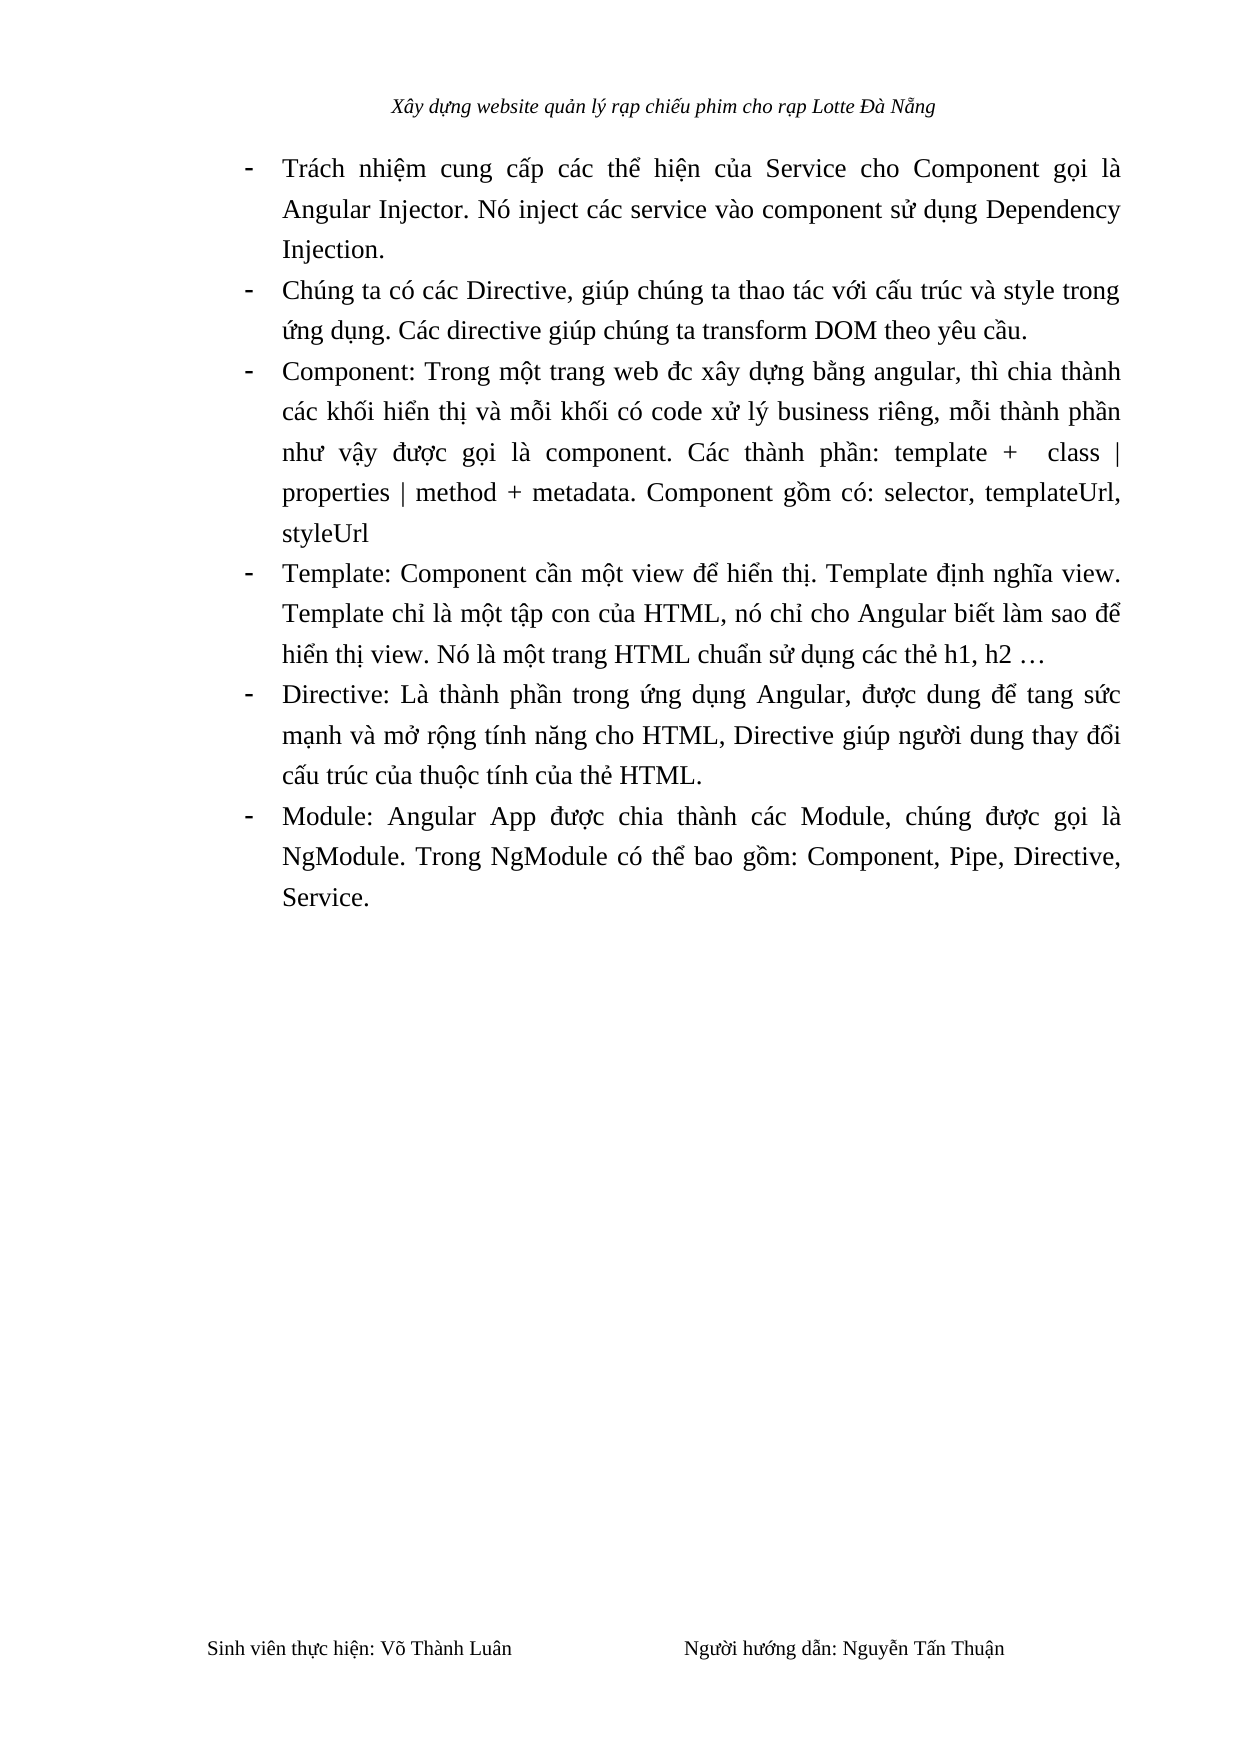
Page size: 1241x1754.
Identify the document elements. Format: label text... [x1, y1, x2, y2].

list Component: Trong một trang web đc xây dựng bằng angular, thì chia thành các khối hiển thị và mỗi khối có code xử lý business riêng, mỗi thành phần như vậy được gọi là component. Các thành phần: template + class | properties | method + metadata. Component gồm có: selector, templateUrl, styleUrl [244, 355, 1122, 548]
list Template: Component cần một view để hiển thị. Template định nghĩa view. Template chỉ là một tập con của HTML, nó chỉ cho Angular biết làm sao để hiển thị view. Nó là một trang HTML chuẩn sử dụng các thẻ h1, h2 … [244, 557, 1122, 669]
list Module: Angular App được chia thành các Module, chúng được gọi là NgModule. Trong NgModule có thể bao gồm: Component, Pipe, Directive, Service. [244, 800, 1122, 912]
list Chúng ta có các Directive, giúp chúng ta thao tác với cấu trúc và style trong ứng dụng. Các directive giúp chúng ta transform DOM theo yêu cầu. [244, 274, 1122, 346]
list Trách nhiệm cung cấp các thể hiện của Service cho Component gọi là Angular Injector. Nó inject các service vào component sử dụng Dependency Injection. [244, 153, 1122, 265]
list Directive: Là thành phần trong ứng dụng Angular, được dung để tang sức mạnh và mở rộng tính năng cho HTML, Directive giúp người dung thay đổi cấu trúc của thuộc tính của thẻ HTML. [244, 678, 1122, 791]
